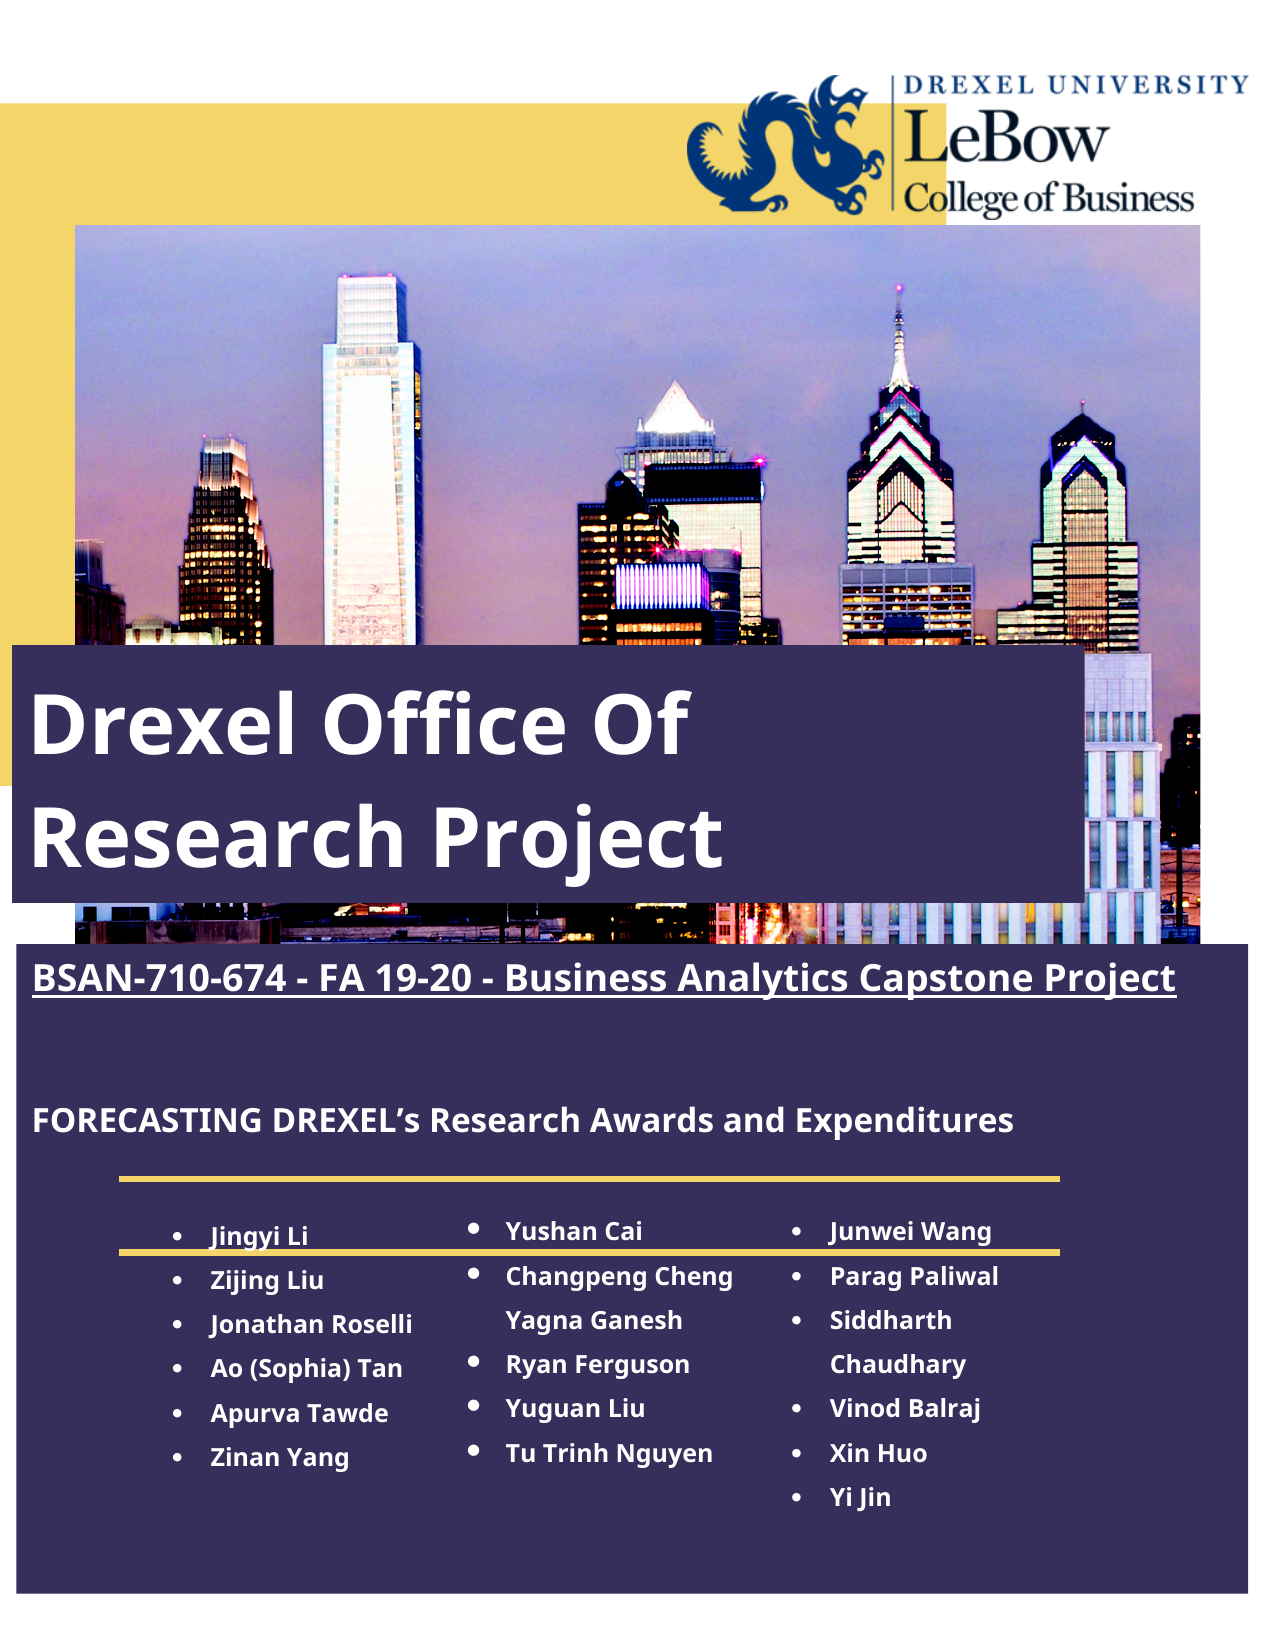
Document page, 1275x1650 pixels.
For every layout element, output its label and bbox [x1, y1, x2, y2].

picture [75, 225, 1201, 944]
table_header [120, 1364, 720, 1588]
picture [687, 75, 1249, 220]
